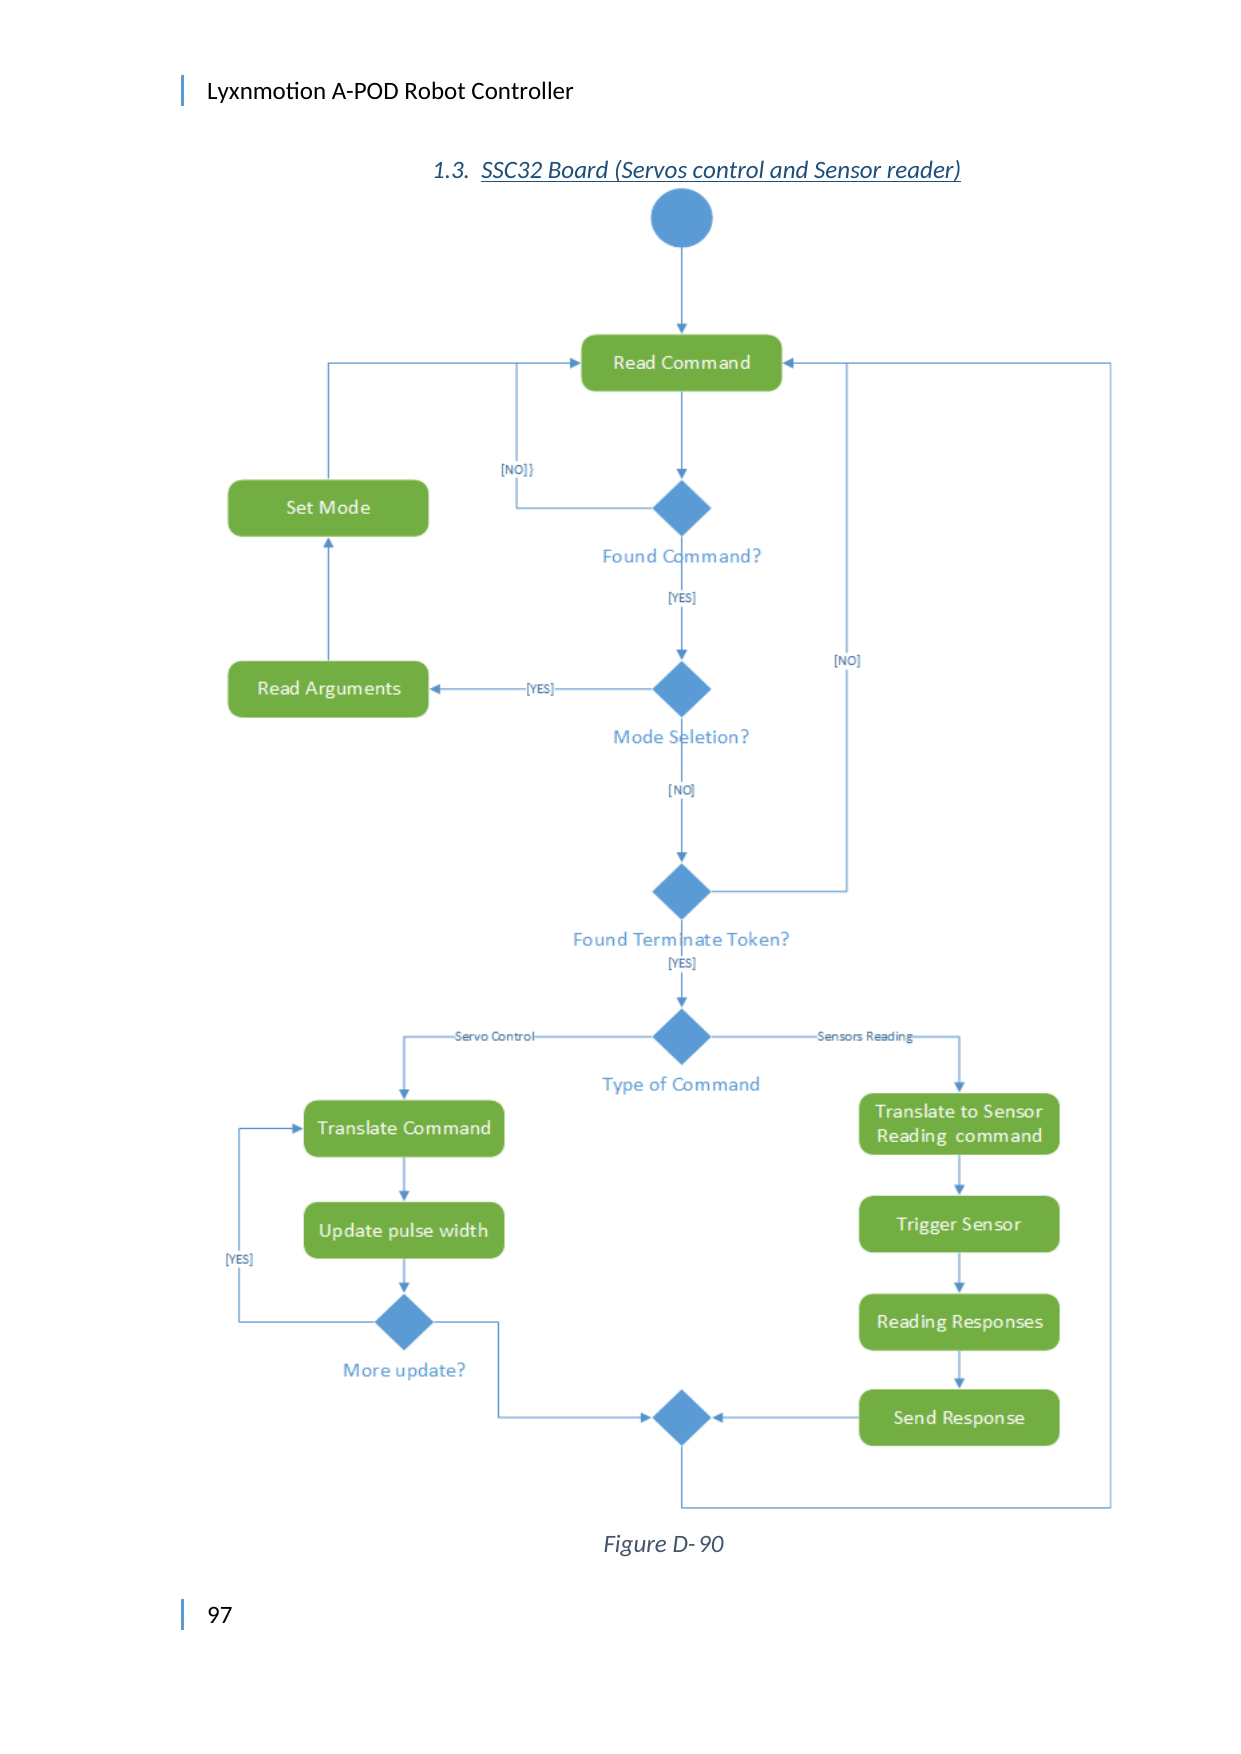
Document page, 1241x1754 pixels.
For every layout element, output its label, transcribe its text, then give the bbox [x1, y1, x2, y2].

picture [217, 187, 1112, 1510]
subtitle SSC32 Board (Servos control and Sensor reader) [432, 155, 1122, 185]
